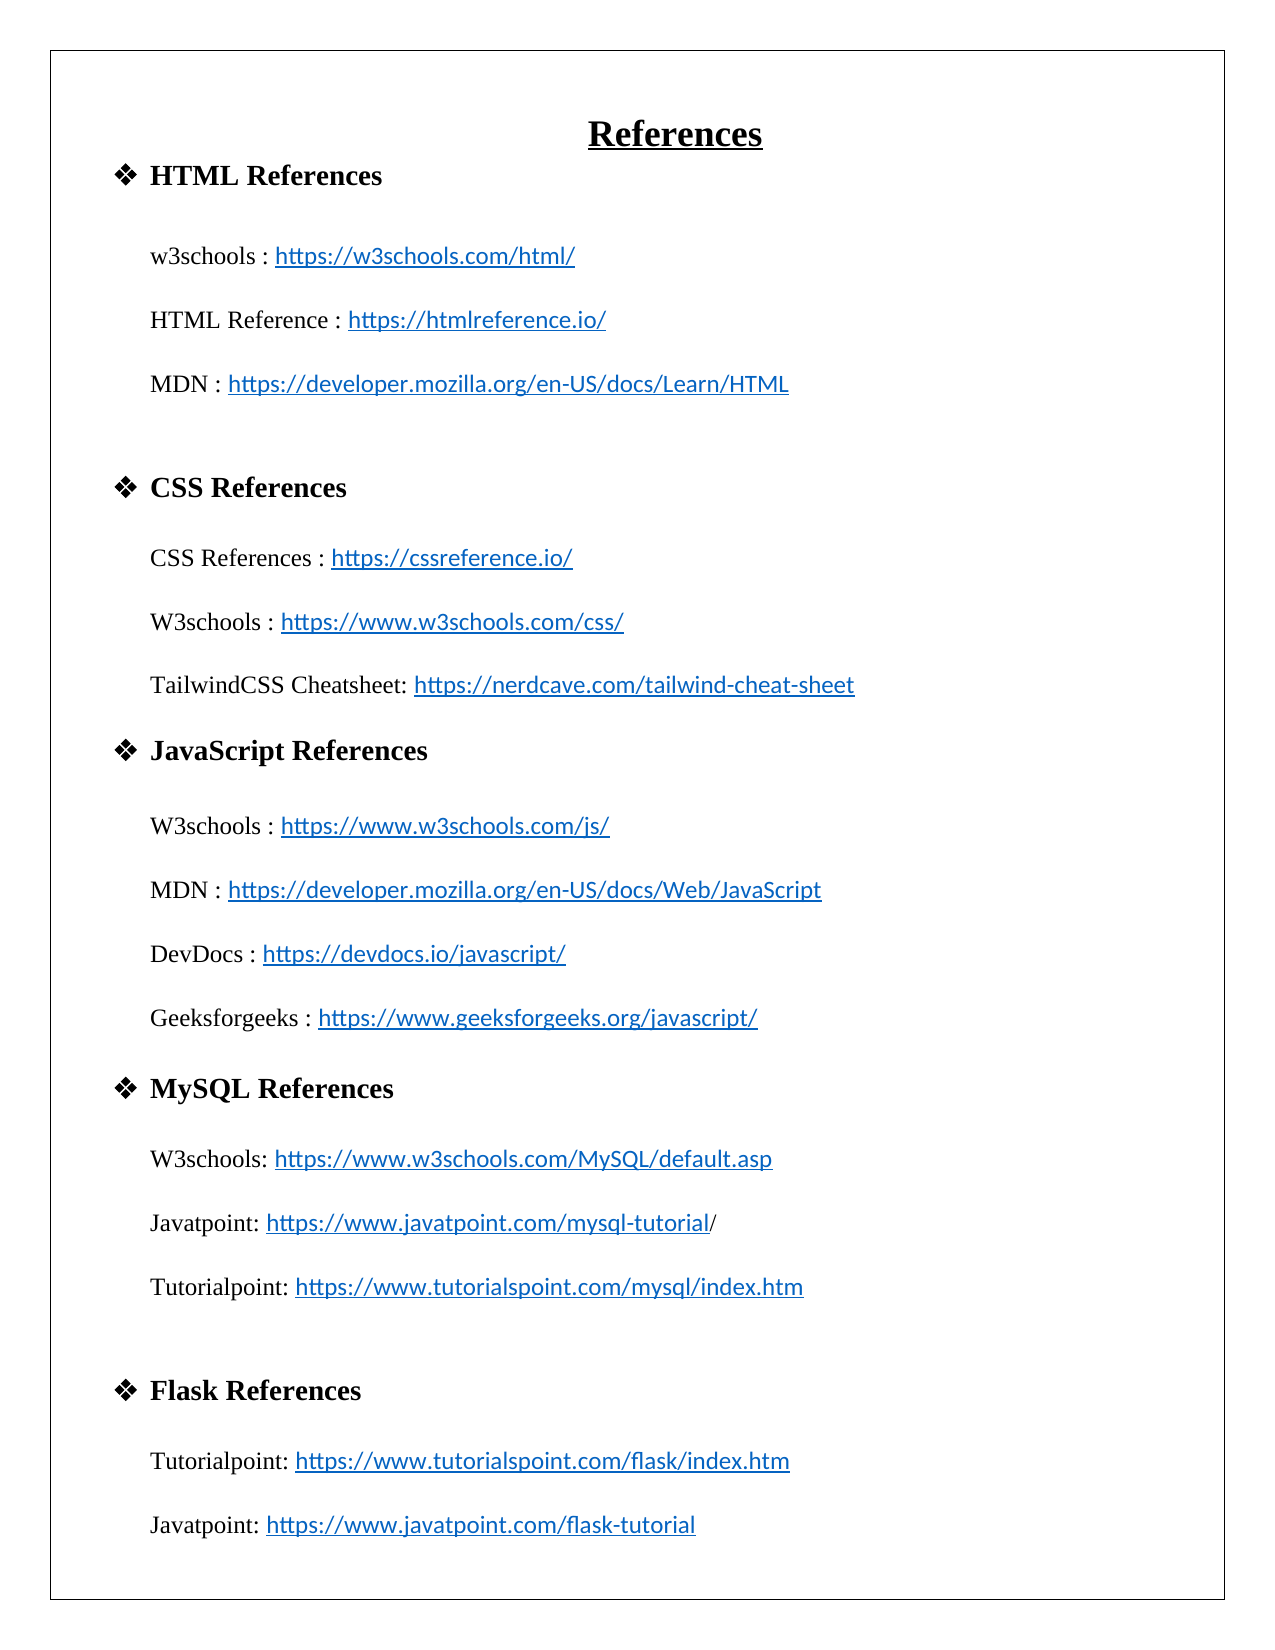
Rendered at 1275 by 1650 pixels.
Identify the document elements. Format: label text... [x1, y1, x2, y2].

list HTML References [112, 158, 1200, 191]
list MDN : https://developer.mozilla.org/en-US/docs/Learn/HTML [150, 368, 1200, 398]
list DevDocs : https://devdocs.io/javascript/ [150, 938, 1200, 968]
list Tutorialpoint: https://www.tutorialspoint.com/mysql/index.htm [150, 1271, 1200, 1301]
list W3schools: https://www.w3schools.com/MySQL/default.asp [150, 1143, 1200, 1173]
list Tutorialpoint: https://www.tutorialspoint.com/flask/index.htm [150, 1445, 1200, 1475]
list w3schools : https://w3schools.com/html/ [150, 240, 1200, 270]
list CSS References : https://cssreference.io/ [150, 542, 1200, 572]
list Flask References [112, 1373, 1200, 1407]
list W3schools : https://www.w3schools.com/css/ [150, 606, 1200, 636]
list MDN : https://developer.mozilla.org/en-US/docs/Web/JavaScript [150, 874, 1200, 904]
list MySQL References [112, 1071, 1200, 1104]
list CSS References [112, 470, 1200, 504]
list Geeksforgeeks : https://www.geeksforgeeks.org/javascript/ [150, 1002, 1200, 1032]
list JavaScript References [112, 733, 1200, 767]
list W3schools : https://www.w3schools.com/js/ [150, 810, 1200, 841]
list TailwindCSS Cheatsheet: https://nerdcave.com/tailwind-cheat-sheet [150, 669, 1200, 699]
list HTML Reference : https://htmlreference.io/ [150, 304, 1200, 334]
list Javatpoint: https://www.javatpoint.com/flask-tutorial [150, 1509, 1200, 1539]
list References [150, 111, 1200, 154]
list Javatpoint: https://www.javatpoint.com/mysql-tutorial/ [150, 1207, 1200, 1237]
